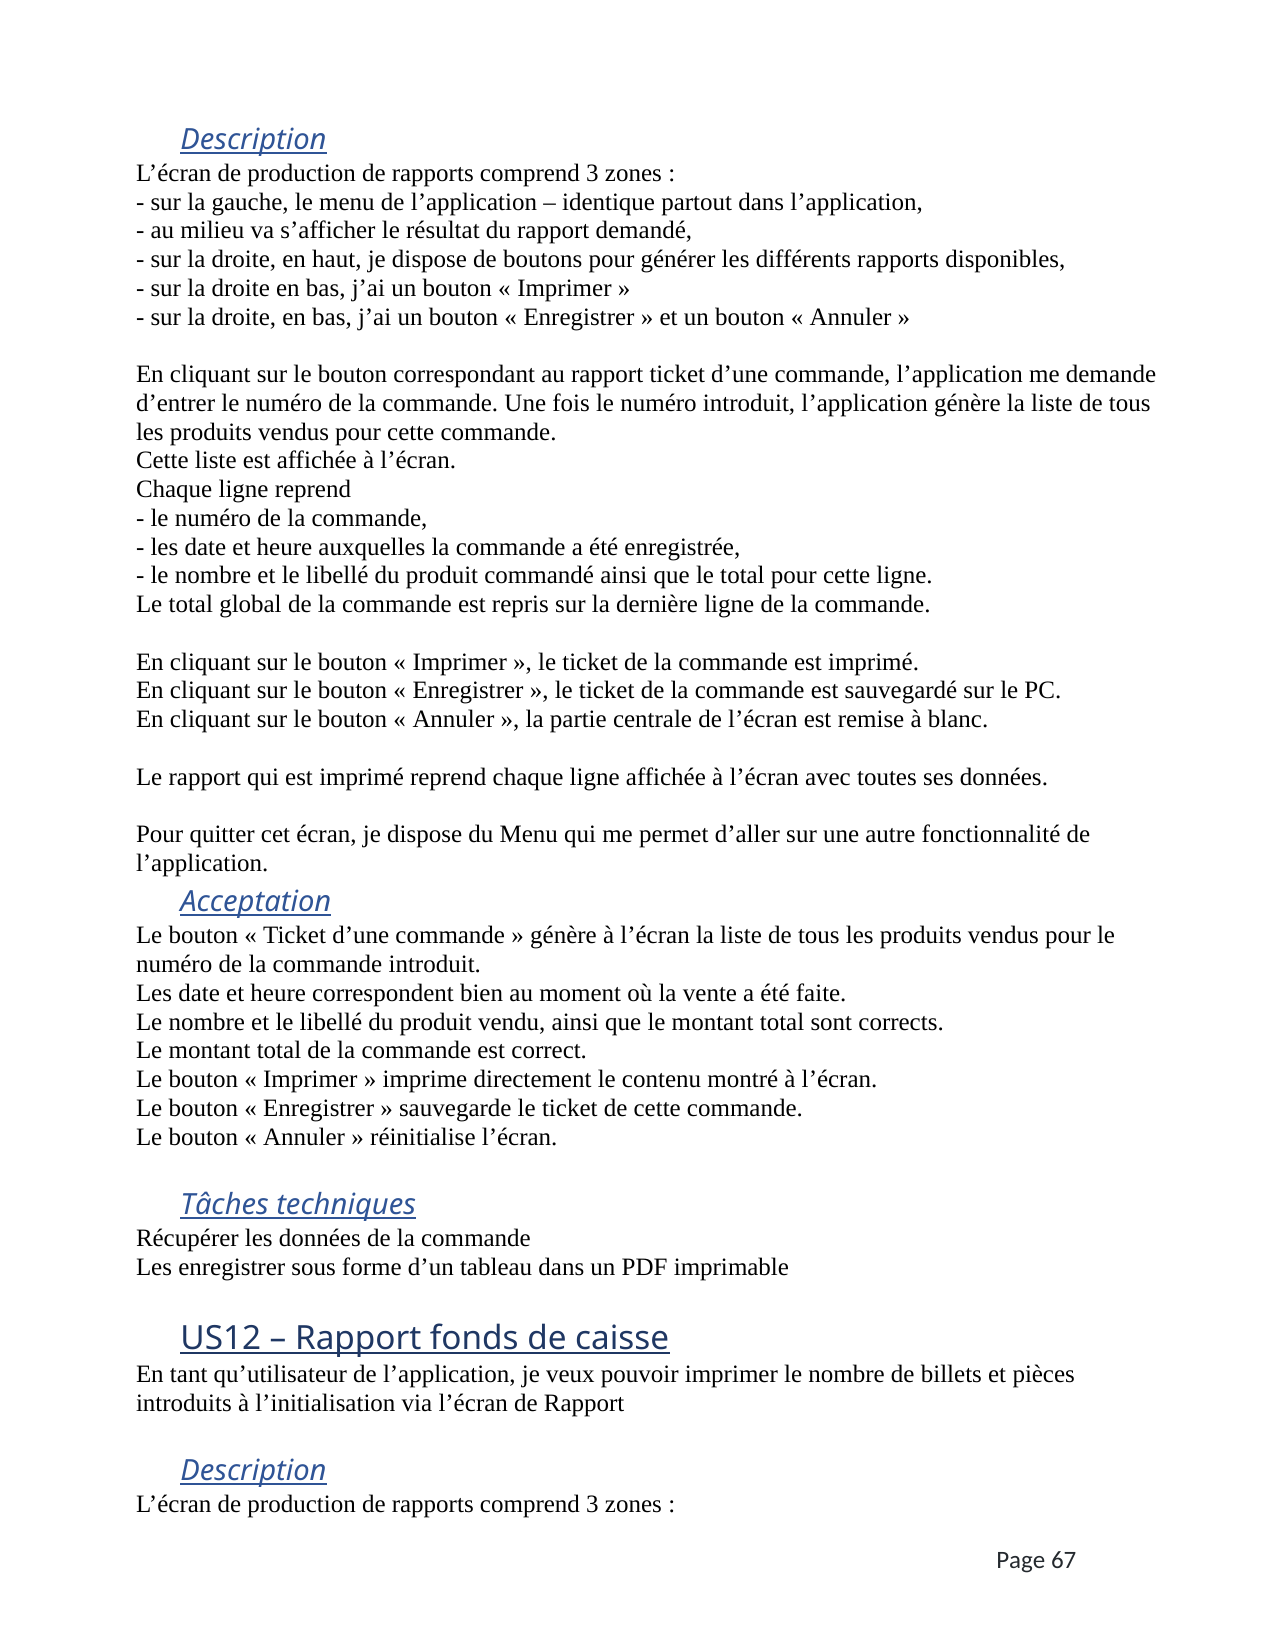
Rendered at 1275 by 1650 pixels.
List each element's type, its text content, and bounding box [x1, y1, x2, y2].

text - les date et heure auxquelles la commande a été enregistrée, [136, 532, 1157, 560]
subtitle Tâches techniques [151, 1183, 1157, 1223]
text L’écran de production de rapports comprend 3 zones : [136, 1489, 1157, 1518]
text - sur la droite, en haut, je dispose de boutons pour générer les différents rapports disponibles, [136, 244, 1157, 273]
text Le montant total de la commande est correct. [136, 1035, 1157, 1064]
text En cliquant sur le bouton « Annuler », la partie centrale de l’écran est remise à blanc. [136, 704, 1157, 733]
subtitle US12 – Rapport fonds de caisse [180, 1313, 1157, 1359]
subtitle Description [151, 1449, 1157, 1489]
text En cliquant sur le bouton « Imprimer », le ticket de la commande est imprimé. [136, 647, 1157, 675]
text - au milieu va s’afficher le résultat du rapport demandé, [136, 215, 1157, 244]
text Récupérer les données de la commande [136, 1223, 1157, 1252]
text Le nombre et le libellé du produit vendu, ainsi que le montant total sont corrects. [136, 1007, 1157, 1035]
text - sur la droite en bas, j’ai un bouton « Imprimer » [136, 273, 1157, 302]
text - sur la gauche, le menu de l’application – identique partout dans l’application, [136, 187, 1157, 215]
text Les date et heure correspondent bien au moment où la vente a été faite. [136, 978, 1157, 1007]
text - le nombre et le libellé du produit commandé ainsi que le total pour cette ligne. [136, 560, 1157, 589]
text Cette liste est affichée à l’écran. [136, 445, 1157, 474]
text Les enregistrer sous forme d’un tableau dans un PDF imprimable [136, 1252, 1157, 1281]
text En tant qu’utilisateur de l’application, je veux pouvoir imprimer le nombre de billets et pièces introduits à l’initialisation via l’écran de Rapport [136, 1359, 1157, 1416]
subtitle Description [151, 118, 1157, 158]
text - sur la droite, en bas, j’ai un bouton « Enregistrer » et un bouton « Annuler » [136, 302, 1157, 330]
text Le bouton « Annuler » réinitialise l’écran. [136, 1122, 1157, 1150]
text Chaque ligne reprend [136, 474, 1157, 503]
text En cliquant sur le bouton correspondant au rapport ticket d’une commande, l’application me demande d’entrer le numéro de la commande. Une fois le numéro introduit, l’application génère la liste de tous les produits vendus pour cette commande. [136, 359, 1157, 445]
text - le numéro de la commande, [136, 503, 1157, 532]
text Le bouton « Enregistrer » sauvegarde le ticket de cette commande. [136, 1093, 1157, 1122]
text En cliquant sur le bouton « Enregistrer », le ticket de la commande est sauvegardé sur le PC. [136, 675, 1157, 704]
text Le total global de la commande est repris sur la dernière ligne de la commande. [136, 589, 1157, 618]
subtitle Acceptation [151, 881, 1157, 920]
text Pour quitter cet écran, je dispose du Menu qui me permet d’aller sur une autre fonctionnalité de l’application. [136, 819, 1157, 877]
text Le bouton « Ticket d’une commande » génère à l’écran la liste de tous les produits vendus pour le numéro de la commande introduit. [136, 920, 1157, 978]
text L’écran de production de rapports comprend 3 zones : [136, 158, 1157, 187]
text Le bouton « Imprimer » imprime directement le contenu montré à l’écran. [136, 1064, 1157, 1093]
text Le rapport qui est imprimé reprend chaque ligne affichée à l’écran avec toutes ses données. [136, 762, 1157, 790]
